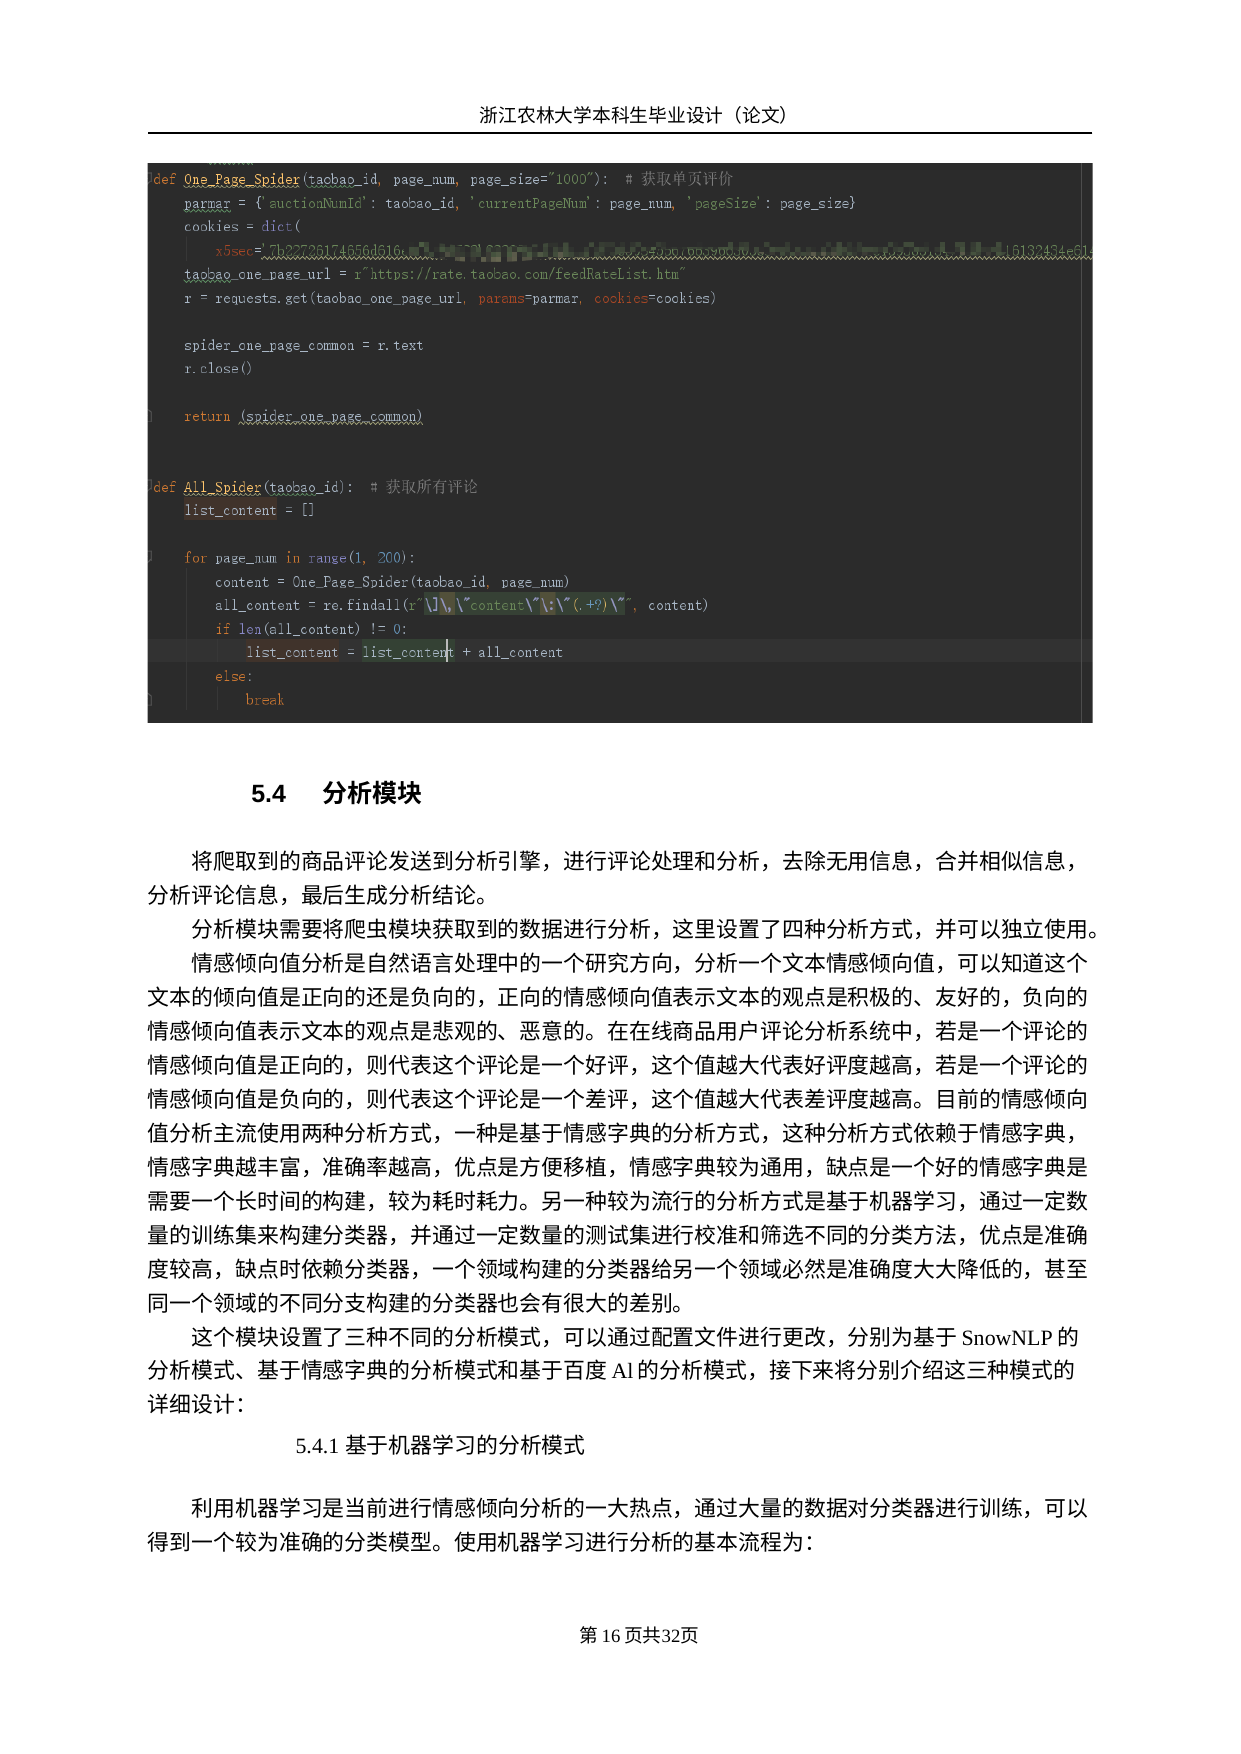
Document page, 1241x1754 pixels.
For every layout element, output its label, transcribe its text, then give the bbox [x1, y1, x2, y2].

subtitle 基于机器学习的分析模式 [295, 1427, 1092, 1461]
picture [147, 163, 1093, 723]
text 这个模块设置了三种不同的分析模式，可以通过配置文件进行更改，分别为基于SnowNLP的分析模式、基于情感字典的分析模式和基于百度Al的分析模式，接下来将分别介绍这三种模式的详细设计： [148, 1318, 1092, 1420]
text 利用机器学习是当前进行情感倾向分析的一大热点，通过大量的数据对分类器进行训练，可以得到一个较为准确的分类模型。使用机器学习进行分析的基本流程为： [148, 1490, 1092, 1558]
text 将爬取到的商品评论发送到分析引擎，进行评论处理和分析，去除无用信息，合并相似信息，分析评论信息，最后生成分析结论。 [148, 843, 1092, 911]
text 分析模块需要将爬虫模块获取到的数据进行分析，这里设置了四种分析方式，并可以独立使用。 [148, 911, 1092, 945]
text 情感倾向值分析是自然语言处理中的一个研究方向，分析一个文本情感倾向值，可以知道这个文本的倾向值是正向的还是负向的，正向的情感倾向值表示文本的观点是积极的、友好的，负向的情感倾向值表示文本的观点是悲观的、恶意的。在在线商品用户评论分析系统中，若是一个评论的情感倾向值是正向的，则代表这个评论是一个好评，这个值越大代表好评度越高，若是一个评论的情感倾向值是负向的，则代表这个评论是一个差评，这个值越大代表差评度越高。目前的情感倾向值分析主流使用两种分析方式，一种是基于情感字典的分析方式，这种分析方式依赖于情感字典，情感字典越丰富，准确率越高，优点是方便移植，情感字典较为通用，缺点是一个好的情感字典是需要一个长时间的构建，较为耗时耗力。另一种较为流行的分析方式是基于机器学习，通过一定数量的训练集来构建分类器，并通过一定数量的测试集进行校准和筛选不同的分类方法，优点是准确度较高，缺点时依赖分类器，一个领域构建的分类器给另一个领域必然是准确度大大降低的，甚至同一个领域的不同分支构建的分类器也会有很大的差别。 [148, 945, 1092, 1318]
subtitle 分析模块 [251, 758, 1092, 826]
